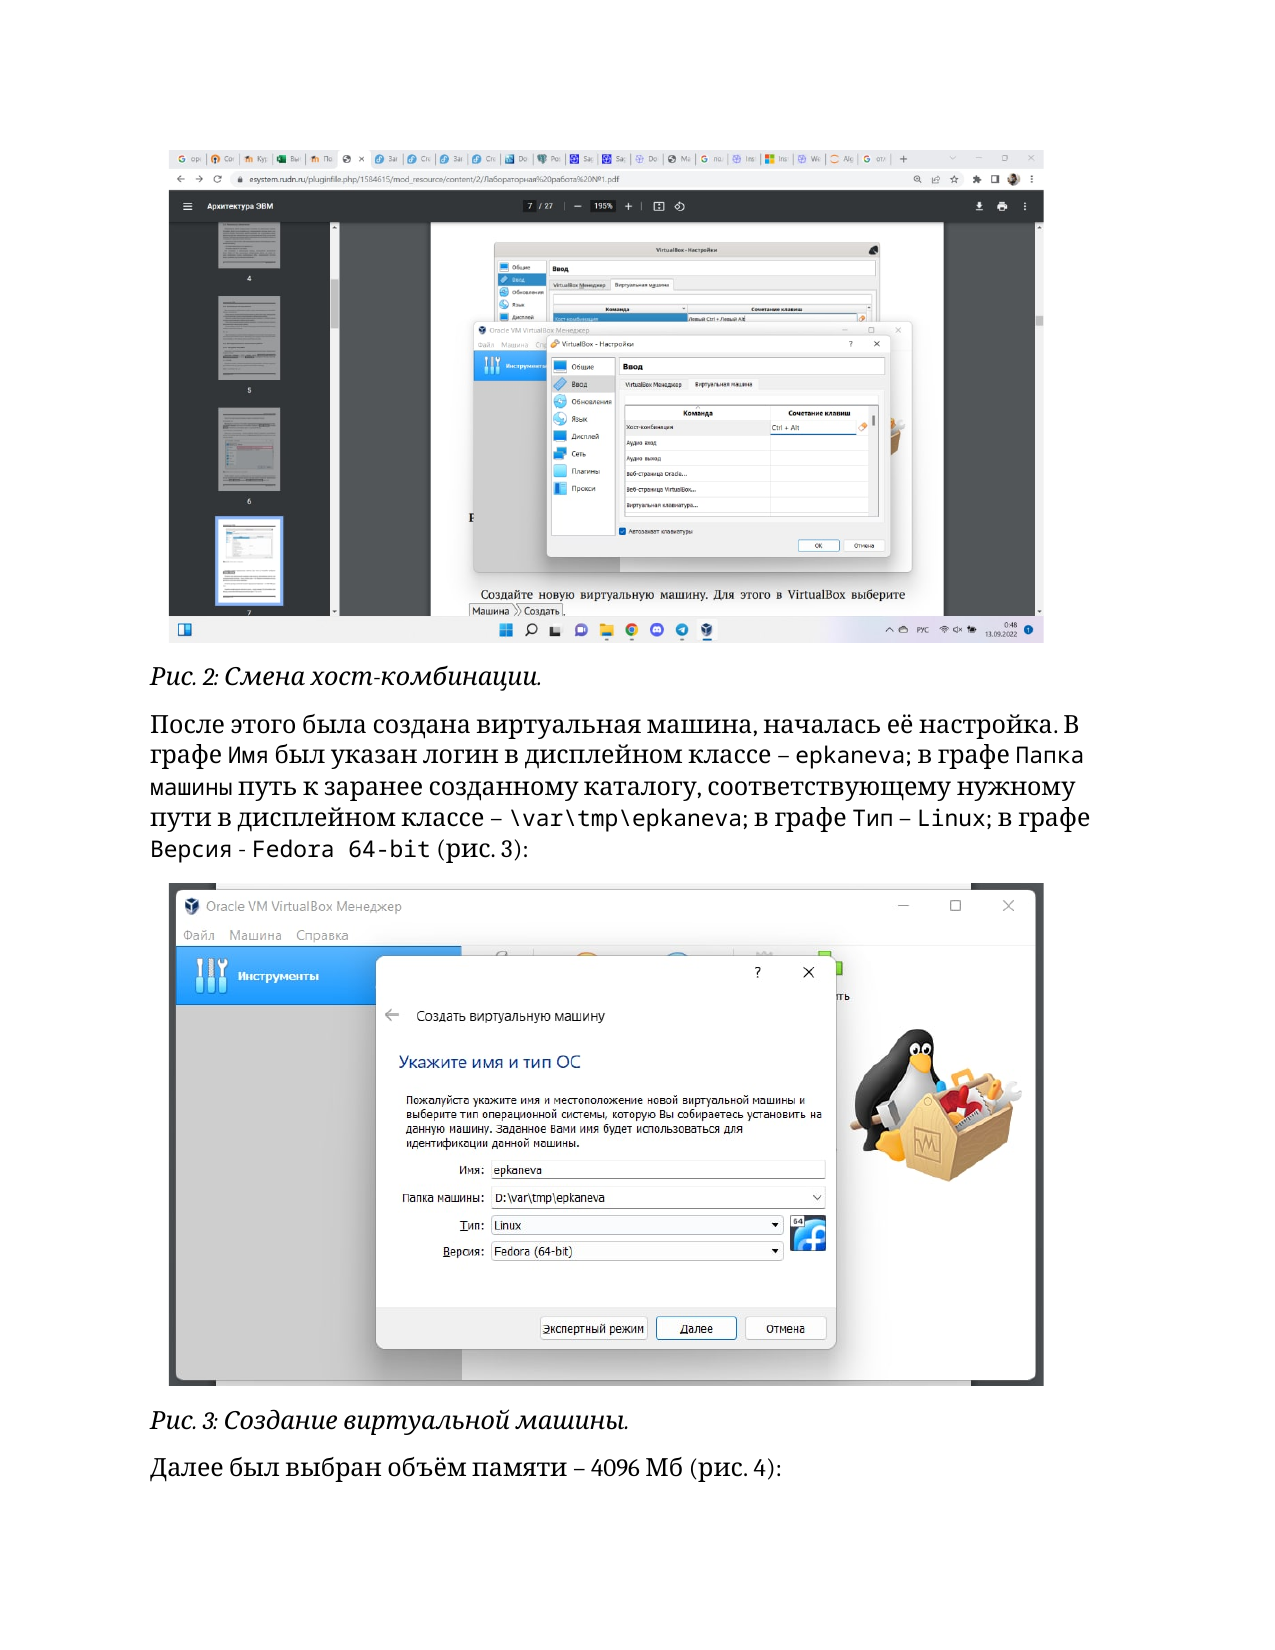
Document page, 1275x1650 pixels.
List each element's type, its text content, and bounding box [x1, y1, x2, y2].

picture [168, 150, 1044, 643]
text Рис. 2: Смена хост-комбинации. [150, 663, 1125, 692]
text После этого была создана виртуальная машина, началась её настройка. В графе Имя был указан логин в дисплейном классе – epkaneva; в графе Папка машины путь к заранее созданному каталогу, соответствующему нужному пути в дисплейном классе – \var\tmp\epkaneva; в графе Тип – Linux; в графе Версия - Fedora 64-bit (рис. 3): [150, 711, 1125, 864]
text Далее был выбран объём памяти – 4096 Мб (рис. 4): [150, 1454, 1125, 1483]
text Рис. 3: Создание виртуальной машины. [150, 1407, 1125, 1435]
picture [168, 883, 1044, 1386]
